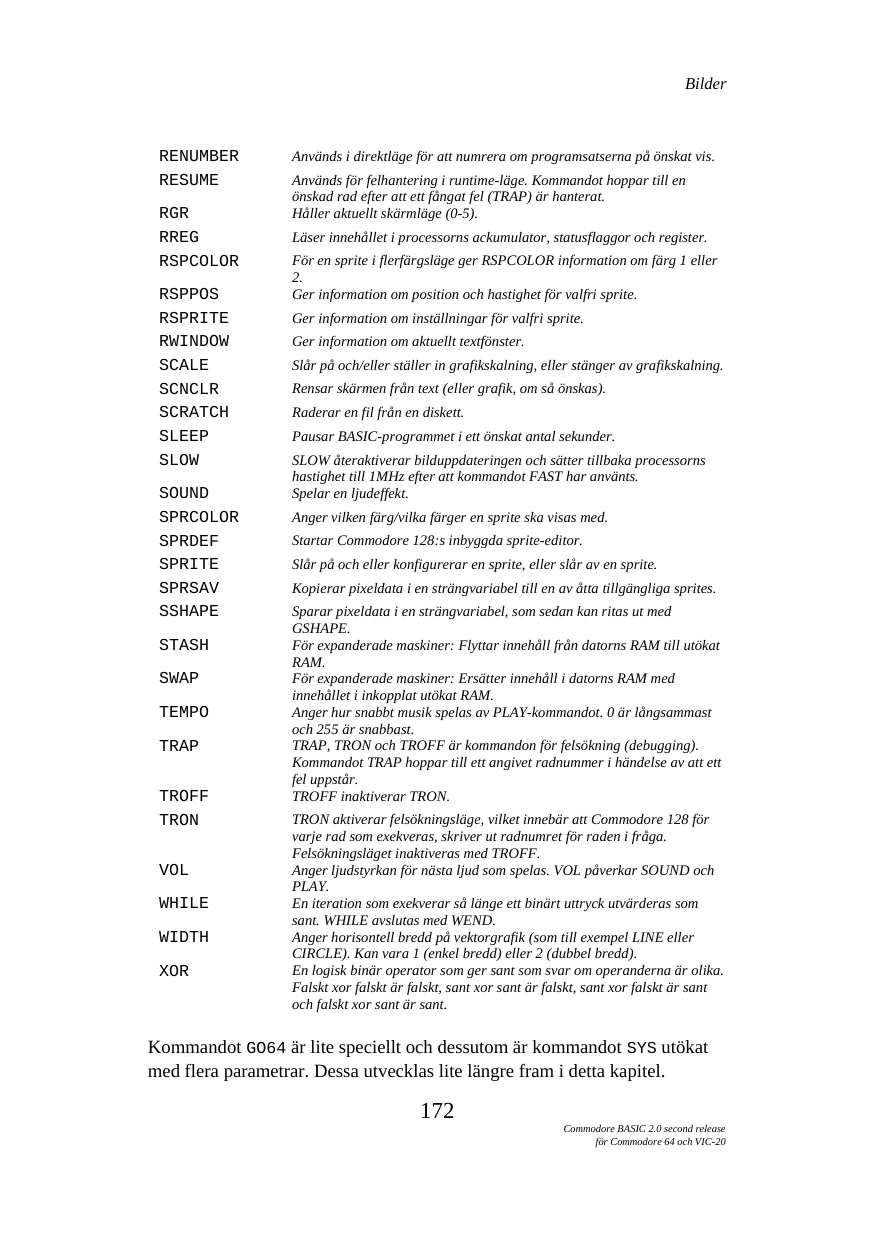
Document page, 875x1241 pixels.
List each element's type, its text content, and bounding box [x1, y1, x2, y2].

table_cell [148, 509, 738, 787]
text Kommandot GO64 är lite speciellt och dessutom är kommandot SYS utökat med flera parametrar. Dessa utvecklas lite längre fram i detta kapitel. [148, 1012, 726, 1081]
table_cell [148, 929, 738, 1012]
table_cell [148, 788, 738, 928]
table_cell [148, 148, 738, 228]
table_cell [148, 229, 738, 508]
